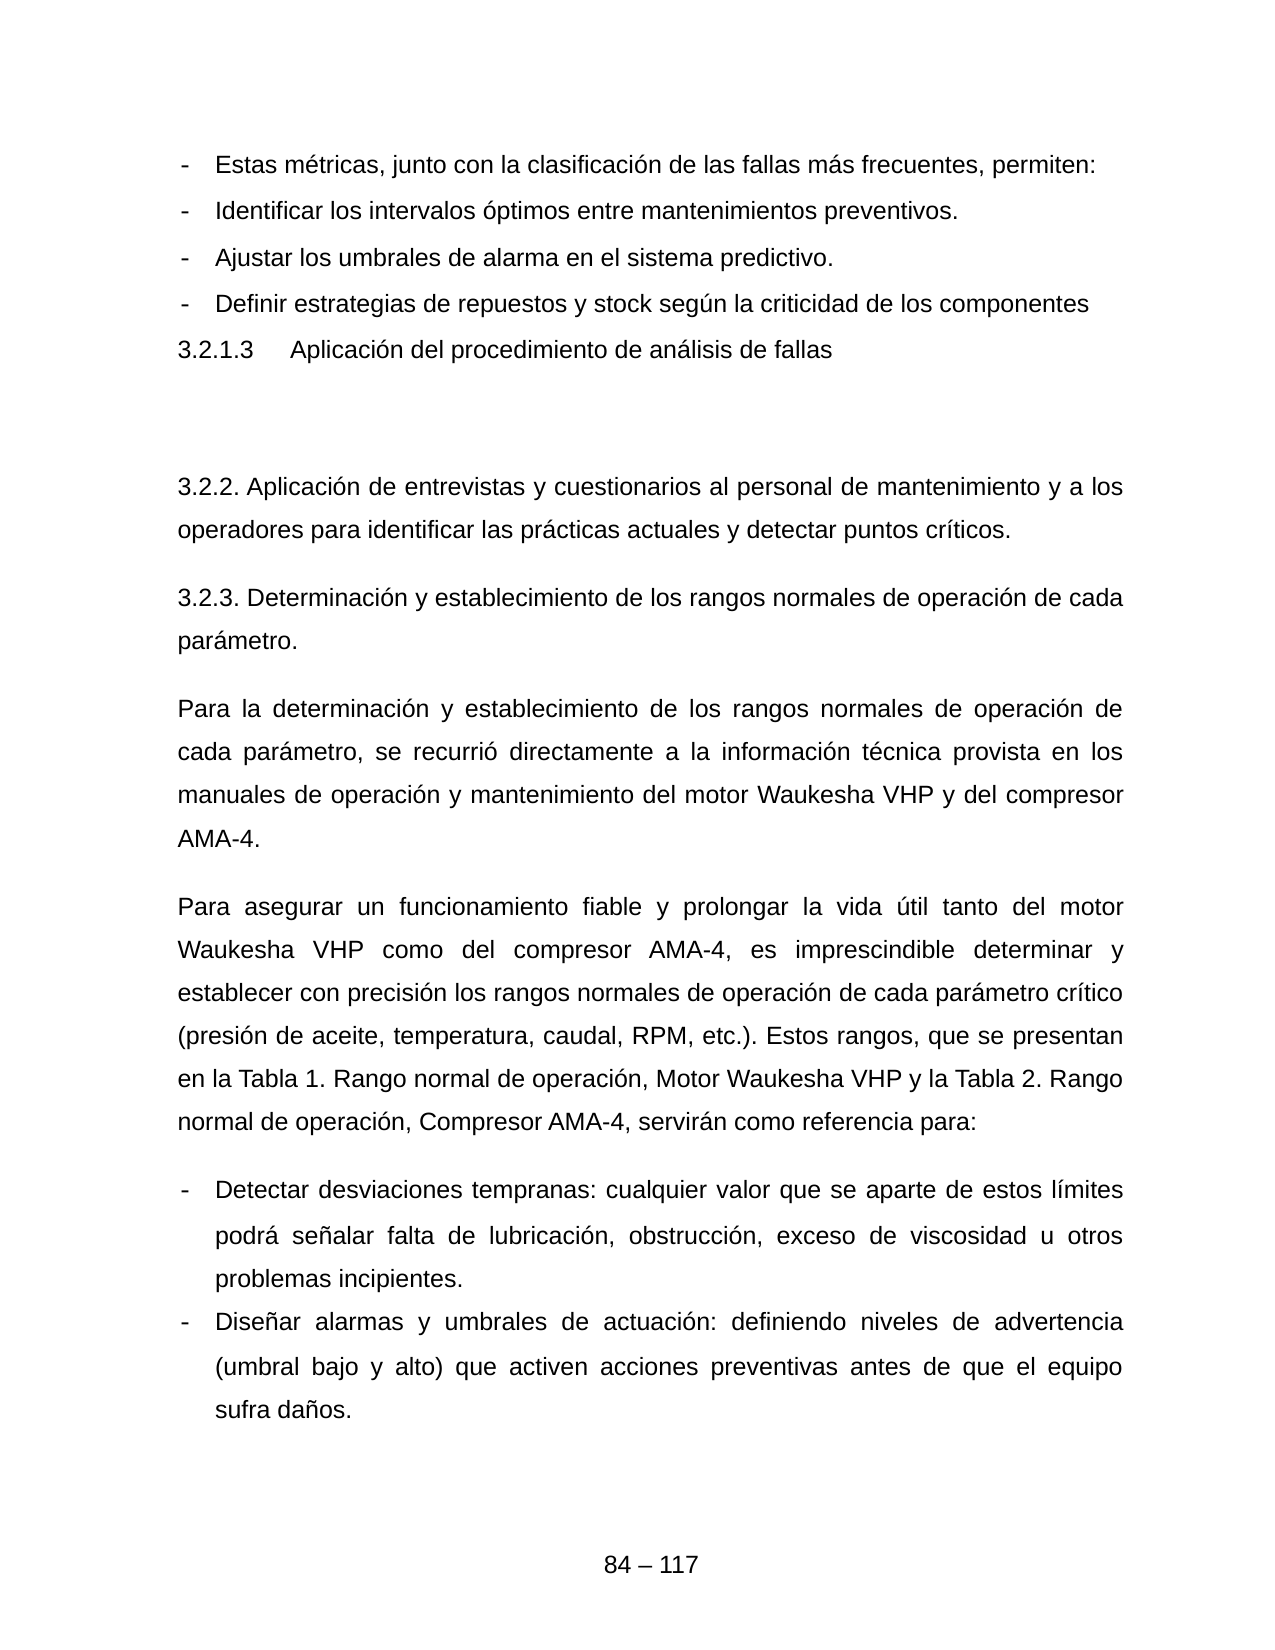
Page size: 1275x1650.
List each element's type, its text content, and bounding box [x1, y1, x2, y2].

list Identificar los intervalos óptimos entre mantenimientos preventivos. [177, 196, 1125, 227]
text 3.2.2. Aplicación de entrevistas y cuestionarios al personal de mantenimiento y a los operadores para identificar las prácticas actuales y detectar puntos críticos. [177, 472, 1125, 543]
list Definir estrategias de repuestos y stock según la criticidad de los componentes [177, 289, 1125, 320]
text Para asegurar un funcionamiento fiable y prolongar la vida útil tanto del motor Waukesha VHP como del compresor AMA-4, es imprescindible determinar y establecer con precisión los rangos normales de operación de cada parámetro crítico (presión de aceite, temperatura, caudal, RPM, etc.). Estos rangos, que se presentan en la Tabla 1. Rango normal de operación, Motor Waukesha VHP y la Tabla 2. Rango normal de operación, Compresor AMA-4, servirán como referencia para: [177, 892, 1125, 1136]
list Diseñar alarmas y umbrales de actuación: definiendo niveles de advertencia (umbral bajo y alto) que activen acciones preventivas antes de que el equipo sufra daños. [177, 1307, 1125, 1424]
list Ajustar los umbrales de alarma en el sistema predictivo. [177, 243, 1125, 274]
list Detectar desviaciones tempranas: cualquier valor que se aparte de estos límites podrá señalar falta de lubricación, obstrucción, exceso de viscosidad u otros problemas incipientes. [177, 1175, 1125, 1293]
text Para la determinación y establecimiento de los rangos normales de operación de cada parámetro, se recurrió directamente a la información técnica provista en los manuales de operación y mantenimiento del motor Waukesha VHP y del compresor AMA-4. [177, 694, 1125, 852]
list Estas métricas, junto con la clasificación de las fallas más frecuentes, permiten: [177, 150, 1125, 181]
text 3.2.3. Determinación y establecimiento de los rangos normales de operación de cada parámetro. [177, 583, 1125, 655]
list Aplicación del procedimiento de análisis de fallas [177, 335, 1125, 364]
